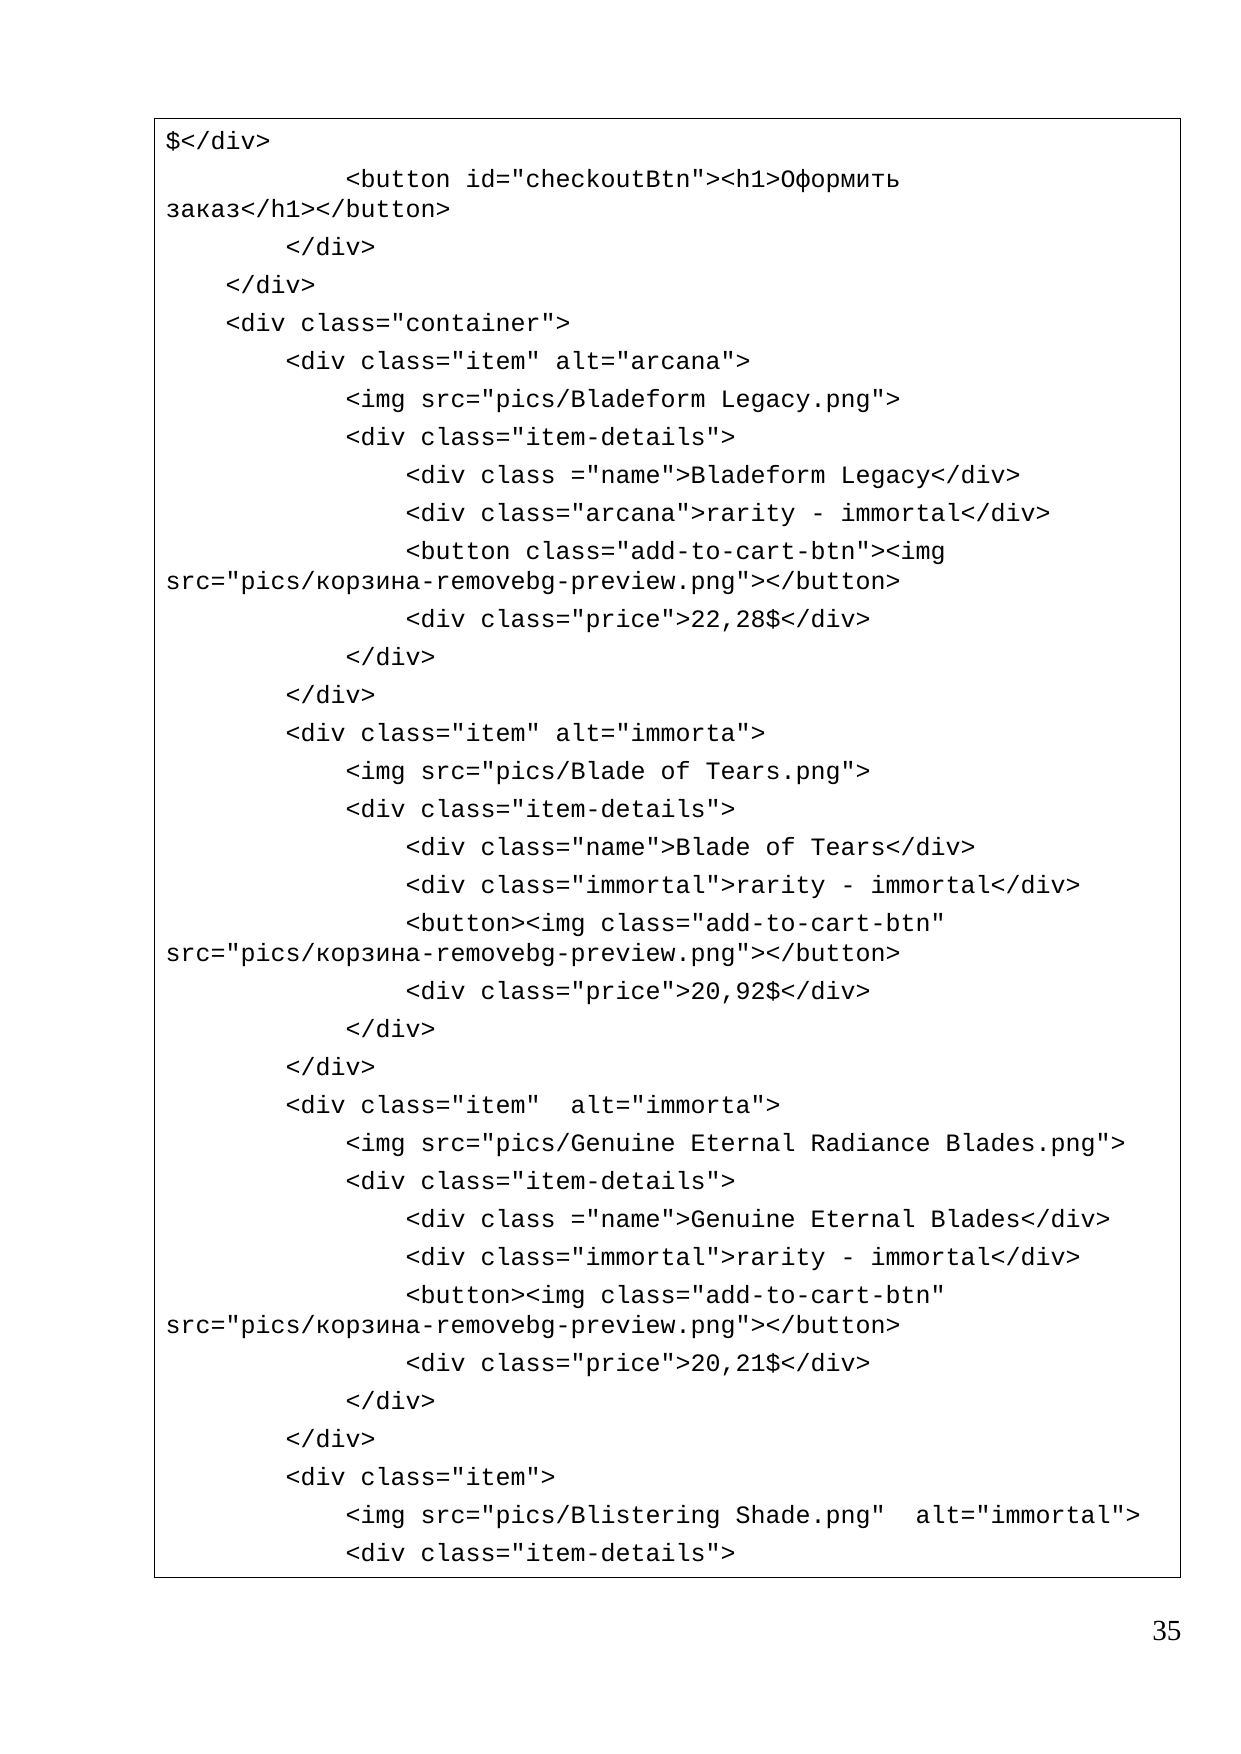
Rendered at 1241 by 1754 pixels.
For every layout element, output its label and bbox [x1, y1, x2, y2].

table_header [155, 119, 1180, 1577]
